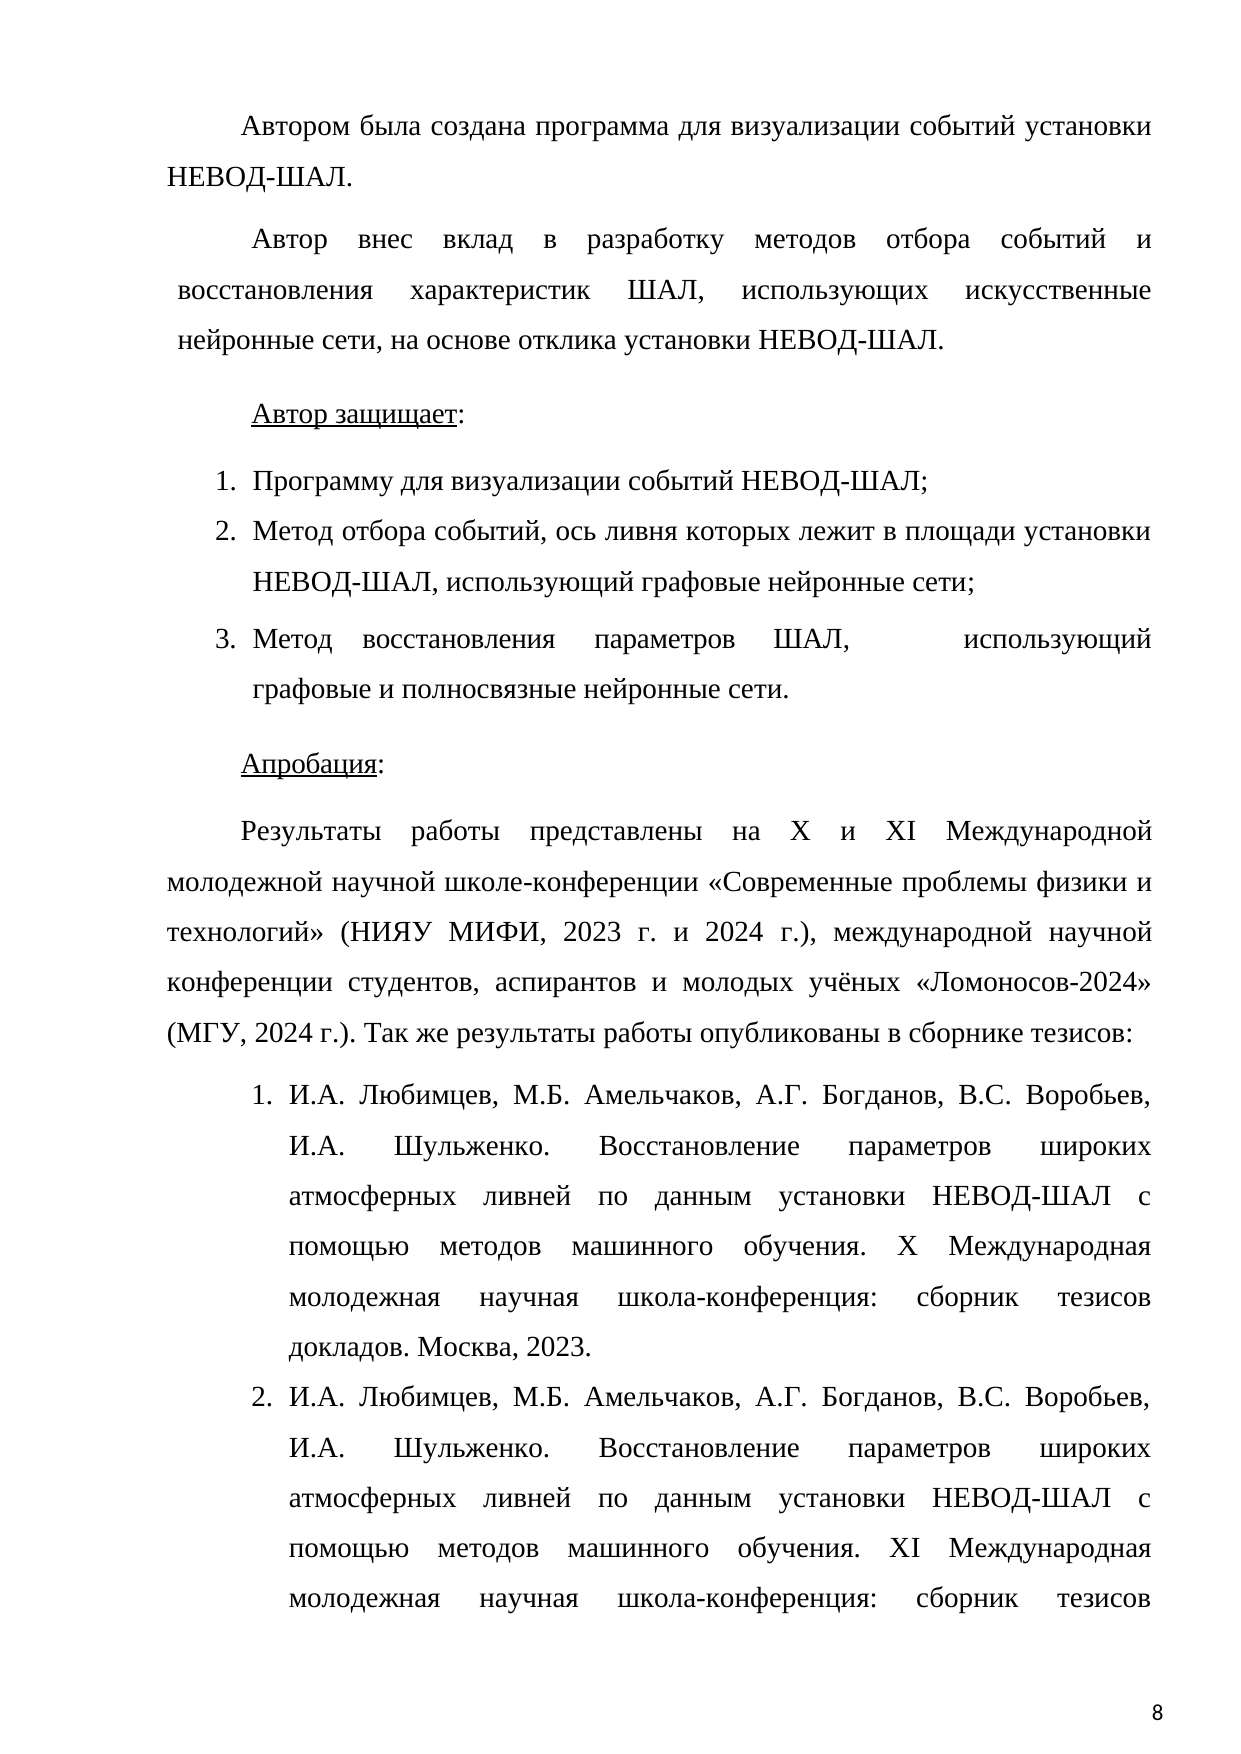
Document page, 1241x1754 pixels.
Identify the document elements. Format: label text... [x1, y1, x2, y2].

text Апробация: [167, 746, 1163, 780]
list Метод восстановления параметров ШАЛ, использующий графовые и полносвязные нейронные сети. [215, 621, 1152, 705]
text Автор защищает: [251, 396, 1163, 429]
text Результаты работы представлены на X и XI Международной молодежной научной школе-конференции «Современные проблемы физики и технологий» (НИЯУ МИФИ, 2023 г. и 2024 г.), международной научной конференции студентов, аспирантов и молодых учёных «Ломоносов-2024» (МГУ, 2024 г.). Так же результаты работы опубликованы в сборнике тезисов: [167, 998, 1152, 1048]
text Автор внес вклад в разработку методов отбора событий и восстановления характеристик ШАЛ, использующих искусственные нейронные сети, на основе отклика установки НЕВОД-ШАЛ. [177, 221, 1152, 356]
text Автором была создана программа для визуализации событий установки НЕВОД-ШАЛ. [167, 108, 1152, 192]
text Результаты работы представлены на X и XI Международной молодежной научной школе-конференции «Современные проблемы физики и технологий» (НИЯУ МИФИ, 2023 г. и 2024 г.), международной научной конференции студентов, аспирантов и молодых учёных «Ломоносов-2024» (МГУ, 2024 г.). Так же результаты работы опубликованы в сборнике тезисов: [167, 813, 1152, 964]
list Метод отбора событий, ось ливня которых лежит в площади установки НЕВОД-ШАЛ, использующий графовые нейронные сети; [215, 513, 1152, 597]
list Программу для визуализации событий НЕВОД-ШАЛ; [215, 463, 1152, 497]
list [251, 1379, 1152, 1614]
list И.А. Любимцев, М.Б. Амельчаков, А.Г. Богданов, В.С. Воробьев, И.А. Шульженко. Восстановление параметров широких атмосферных ливней по данным установки НЕВОД-ШАЛ с помощью методов машинного обучения. X Международная молодежная научная школа-конференция: сборник тезисов докладов. Москва, 2023. [251, 1077, 1152, 1363]
